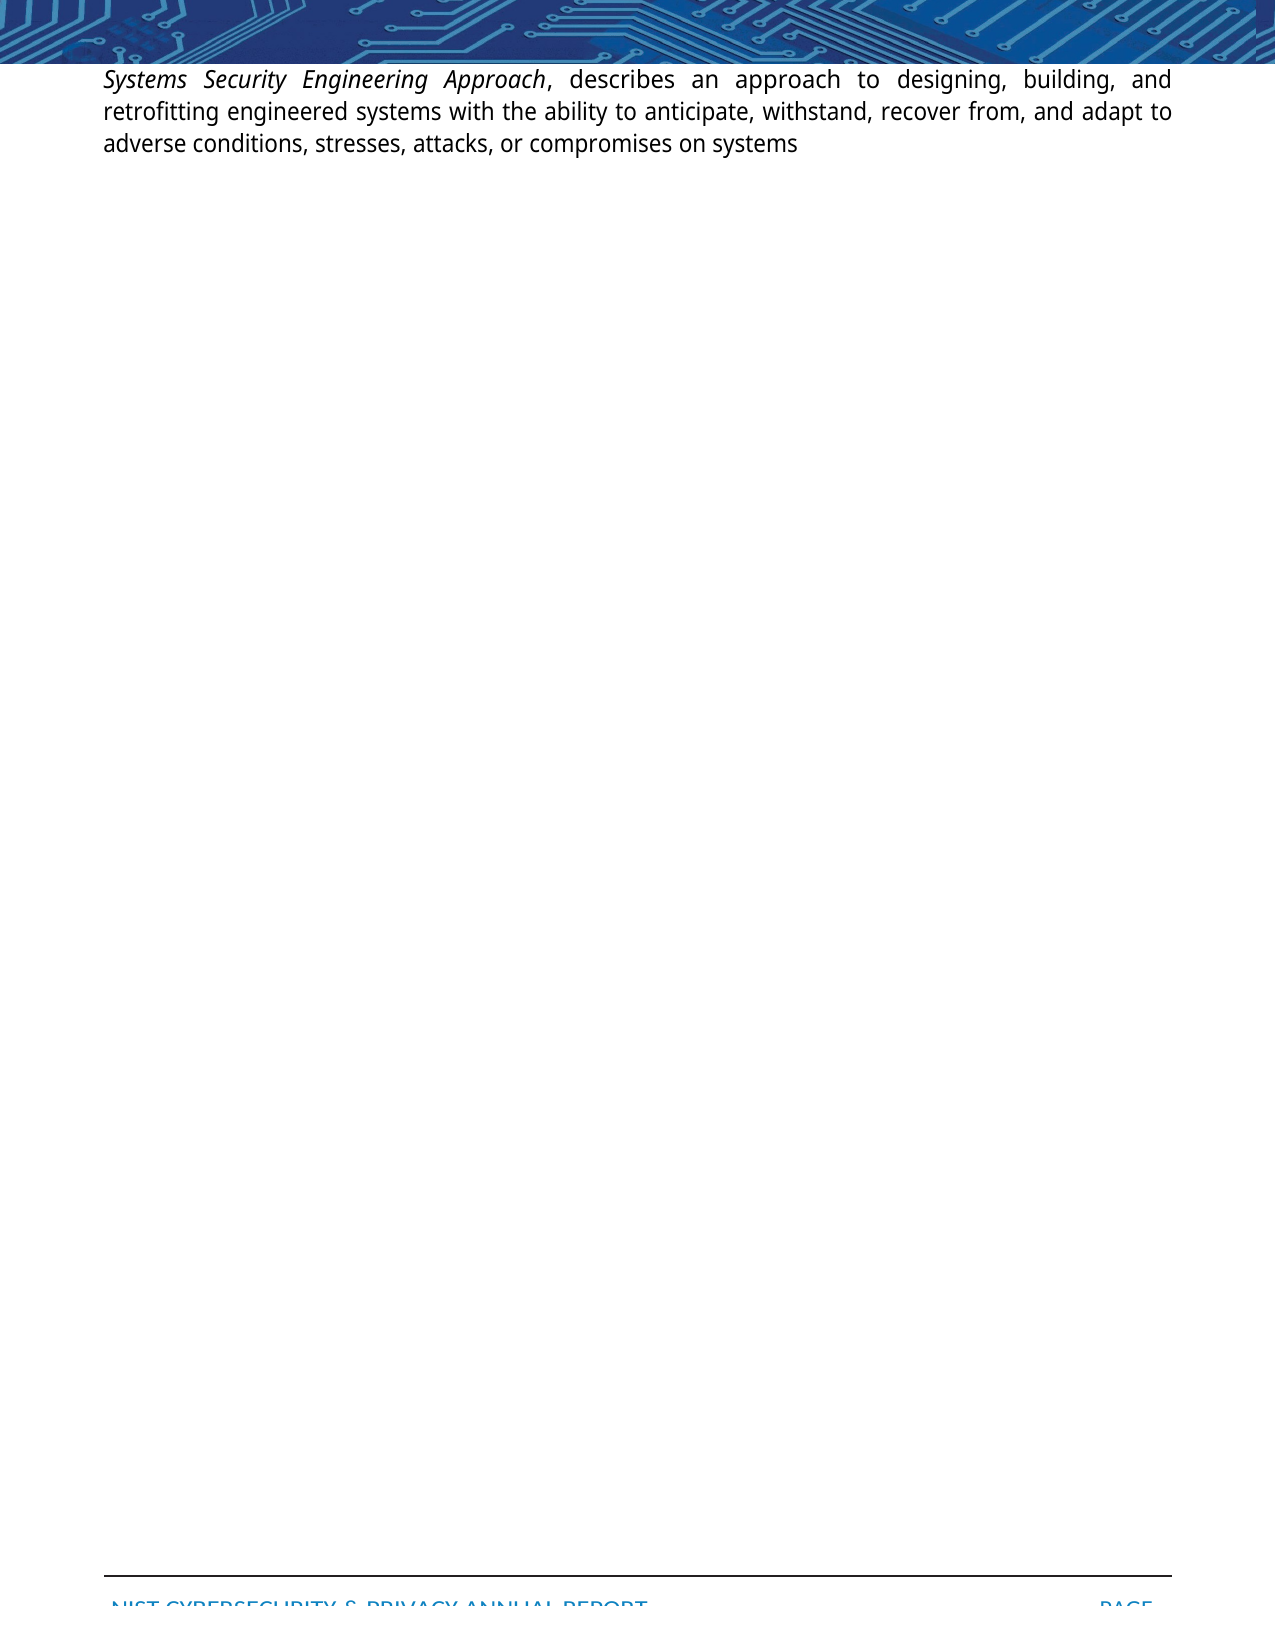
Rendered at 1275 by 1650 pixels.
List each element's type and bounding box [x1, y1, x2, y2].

picture [0, 0, 1275, 64]
text [103, 62, 1172, 159]
